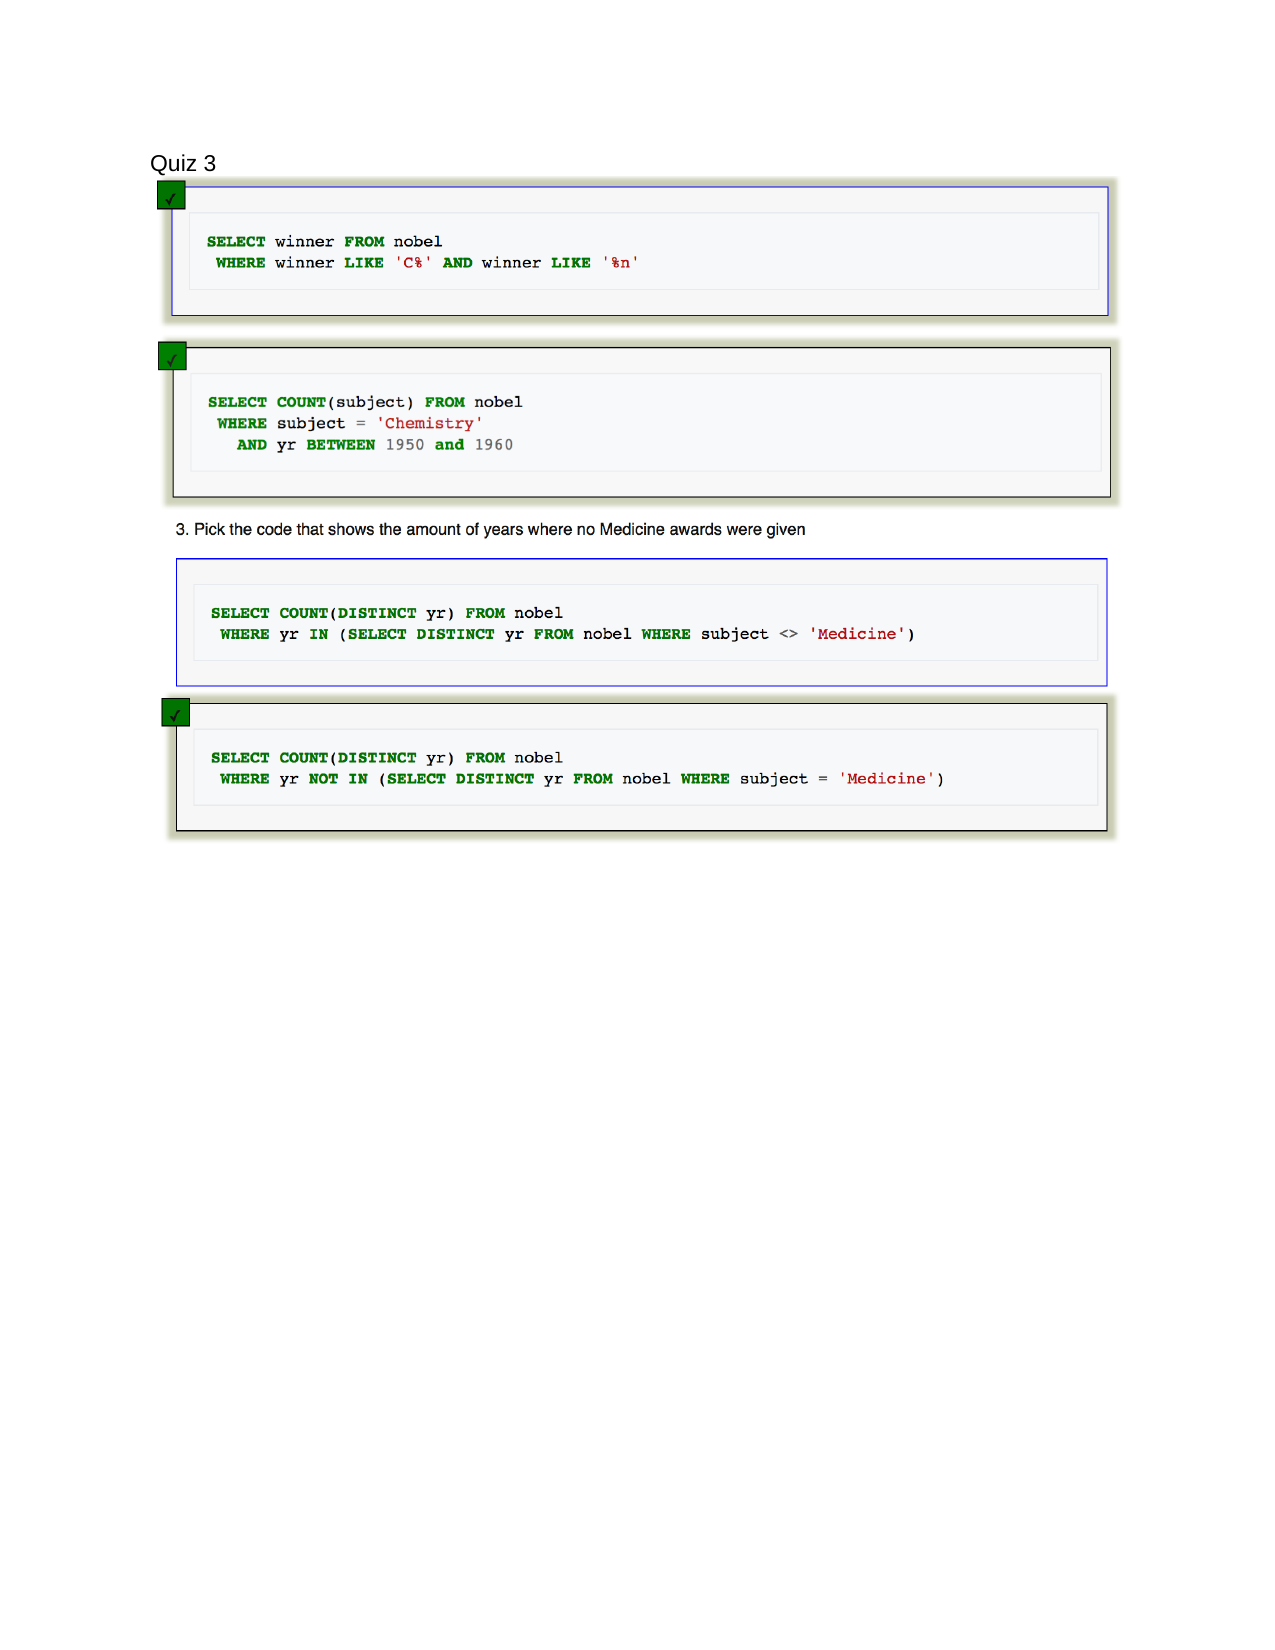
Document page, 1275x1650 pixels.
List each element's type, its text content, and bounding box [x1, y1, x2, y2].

picture [150, 176, 1125, 844]
text Quiz 3 [150, 150, 1125, 176]
